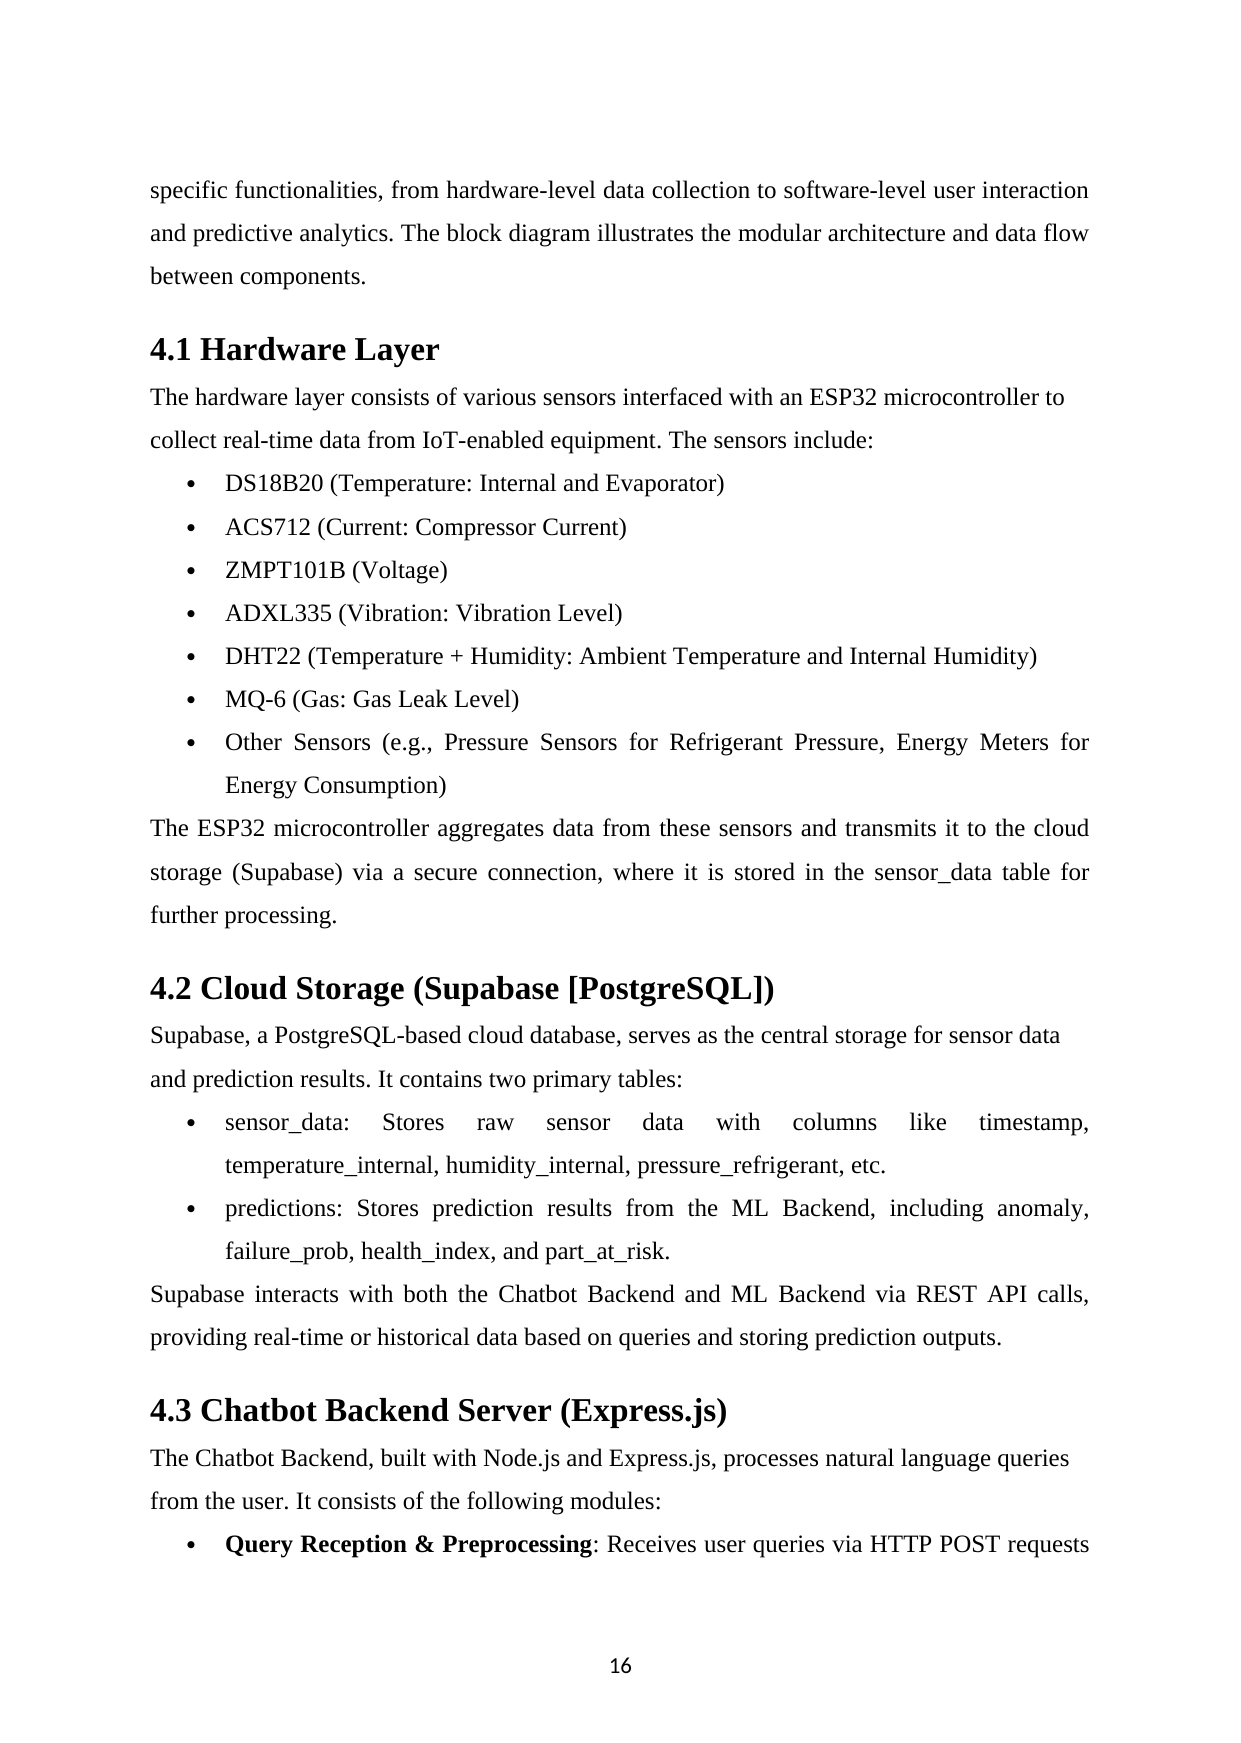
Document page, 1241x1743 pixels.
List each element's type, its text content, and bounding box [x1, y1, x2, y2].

text Supabase interacts with both the Chatbot Backend and ML Backend via REST API calls, providing real-time or historical data based on queries and storing prediction outputs. [150, 1279, 1090, 1351]
text 4.1 Hardware Layer The hardware layer consists of various sensors interfaced with an ESP32 microcontroller to collect real-time data from IoT-enabled equipment. The sensors include: [150, 329, 1090, 454]
list ADXL335 (Vibration: Vibration Level) [187, 598, 1090, 627]
list DHT22 (Temperature + Humidity: Ambient Temperature and Internal Humidity) [187, 641, 1090, 670]
text 4.3 Chatbot Backend Server (Express.js) The Chatbot Backend, built with Node.js and Express.js, processes natural language queries from the user. It consists of the following modules: [150, 1391, 1090, 1515]
list Other Sensors (e.g., Pressure Sensors for Refrigerant Pressure, Energy Meters for Energy Consumption) [187, 727, 1090, 799]
list MQ-6 (Gas: Gas Leak Level) [187, 684, 1090, 713]
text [150, 175, 1090, 290]
list sensor_data: Stores raw sensor data with columns like timestamp, temperature_internal, humidity_internal, pressure_refrigerant, etc. [187, 1107, 1090, 1179]
list DS18B20 (Temperature: Internal and Evaporator) [187, 468, 1090, 497]
list predictions: Stores prediction results from the ML Backend, including anomaly, failure_prob, health_index, and part_at_risk. [187, 1193, 1090, 1265]
text The ESP32 microcontroller aggregates data from these sensors and transmits it to the cloud storage (Supabase) via a secure connection, where it is stored in the sensor_data table for further processing. [150, 813, 1090, 928]
list ACS712 (Current: Compressor Current) [187, 512, 1090, 540]
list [187, 1529, 1090, 1558]
list ZMPT101B (Voltage) [187, 555, 1090, 583]
text 4.2 Cloud Storage (Supabase [PostgreSQL]) Supabase, a PostgreSQL-based cloud database, serves as the central storage for sensor data and prediction results. It contains two primary tables: [150, 968, 1090, 1092]
